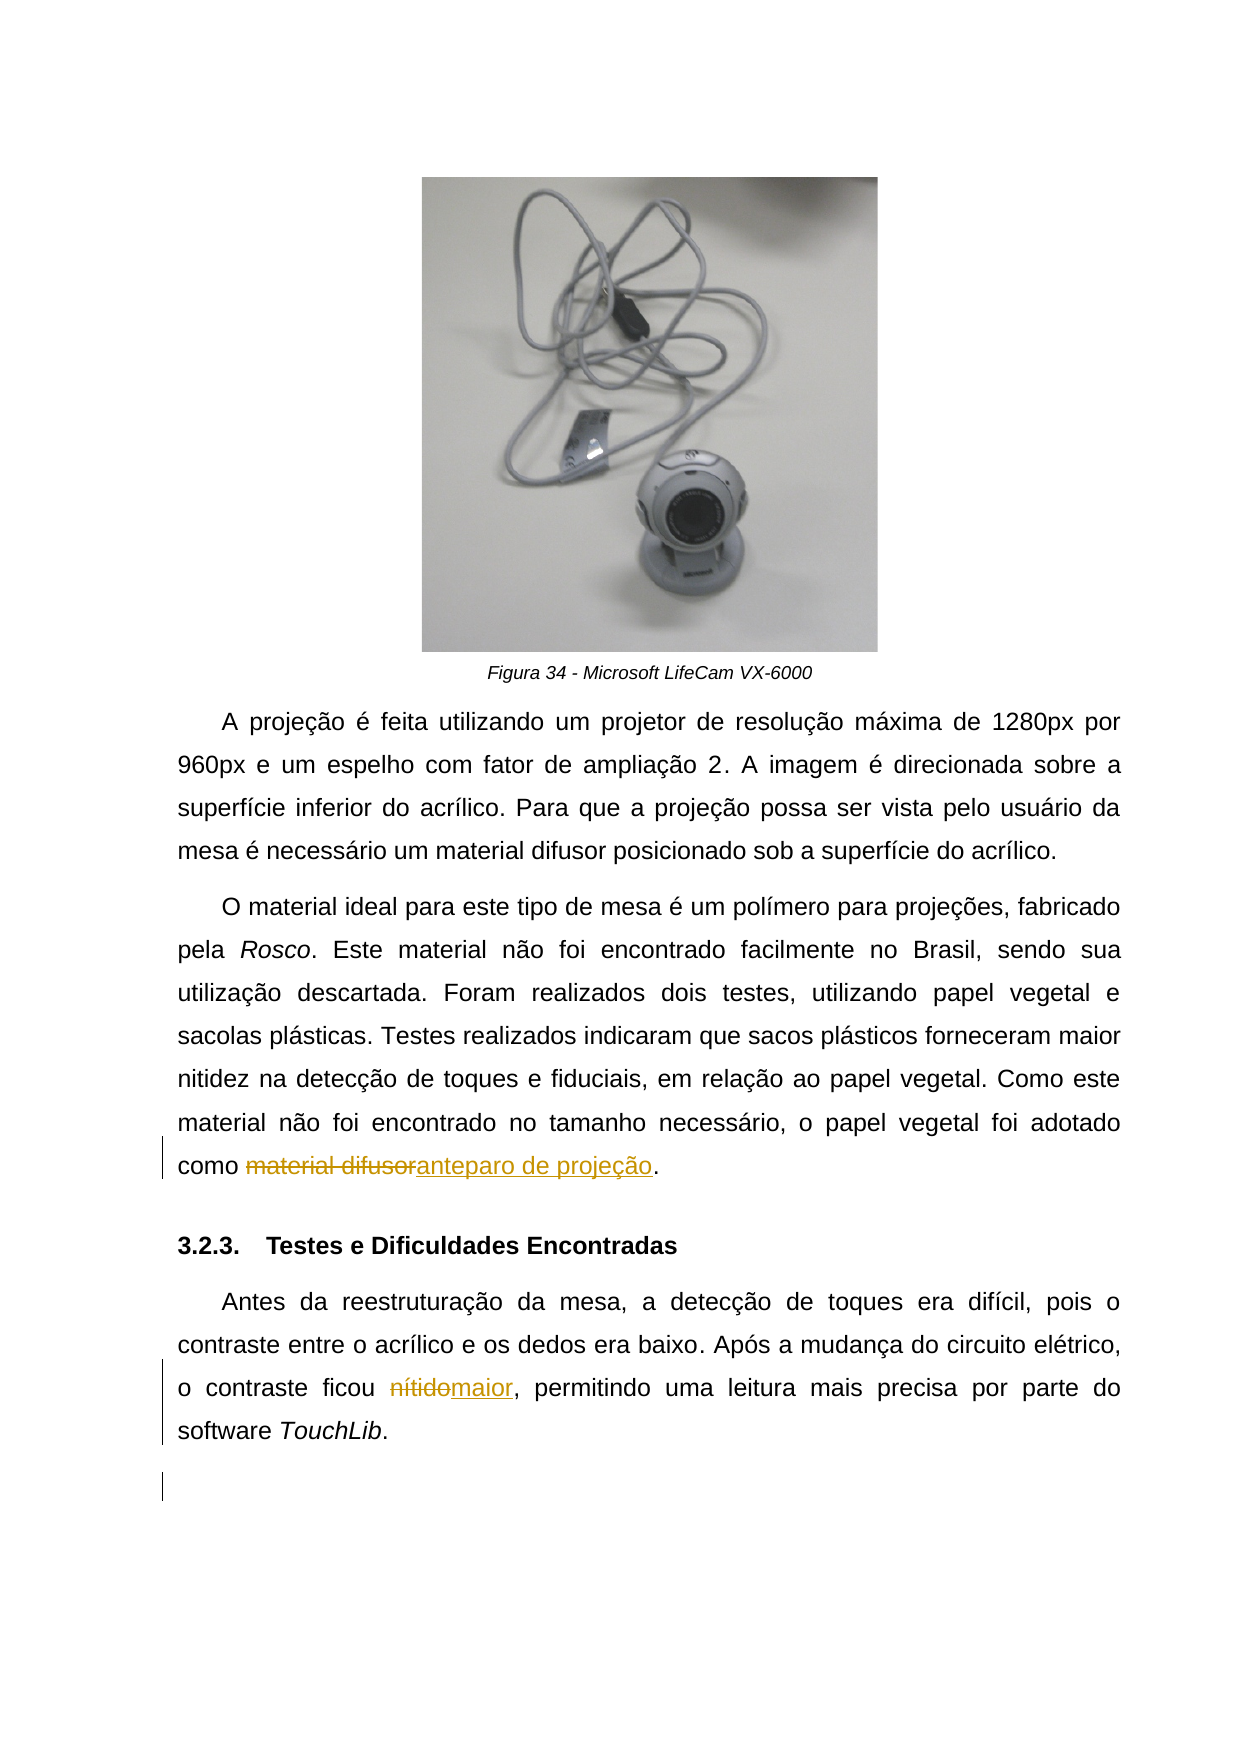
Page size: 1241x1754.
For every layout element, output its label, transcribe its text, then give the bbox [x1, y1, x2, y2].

text Antes da reestruturação da mesa, a detecção de toques era difícil, pois o contraste entre o acrílico e os dedos era baixo. Após a mudança do circuito elétrico, o contraste ficou , permitindo uma leitura mais precisa por parte do software TouchLib. [177, 1287, 1122, 1445]
text A projeção é feita utilizando um projetor de resolução máxima de 1280px por 960px e um espelho com fator de ampliação 2. A imagem é direcionada sobre a superfície inferior do acrílico. Para que a projeção possa ser vista pelo usuário da mesa é necessário um material difusor posicionado sob a superfície do acrílico. [177, 707, 1122, 865]
text O material ideal para este tipo de mesa é um polímero para projeções, fabricado pela Rosco. Este material não foi encontrado facilmente no Brasil, sendo sua utilização descartada. Foram realizados dois testes, utilizando papel vegetal e sacolas plásticas. Testes realizados indicaram que sacos plásticos forneceram maior nitidez na detecção de toques e fiduciais, em relação ao papel vegetal. Como este material não foi encontrado no tamanho necessário, o papel vegetal foi adotado como . [177, 892, 1122, 1179]
subtitle Testes e Dificuldades Encontradas [177, 1231, 1122, 1260]
